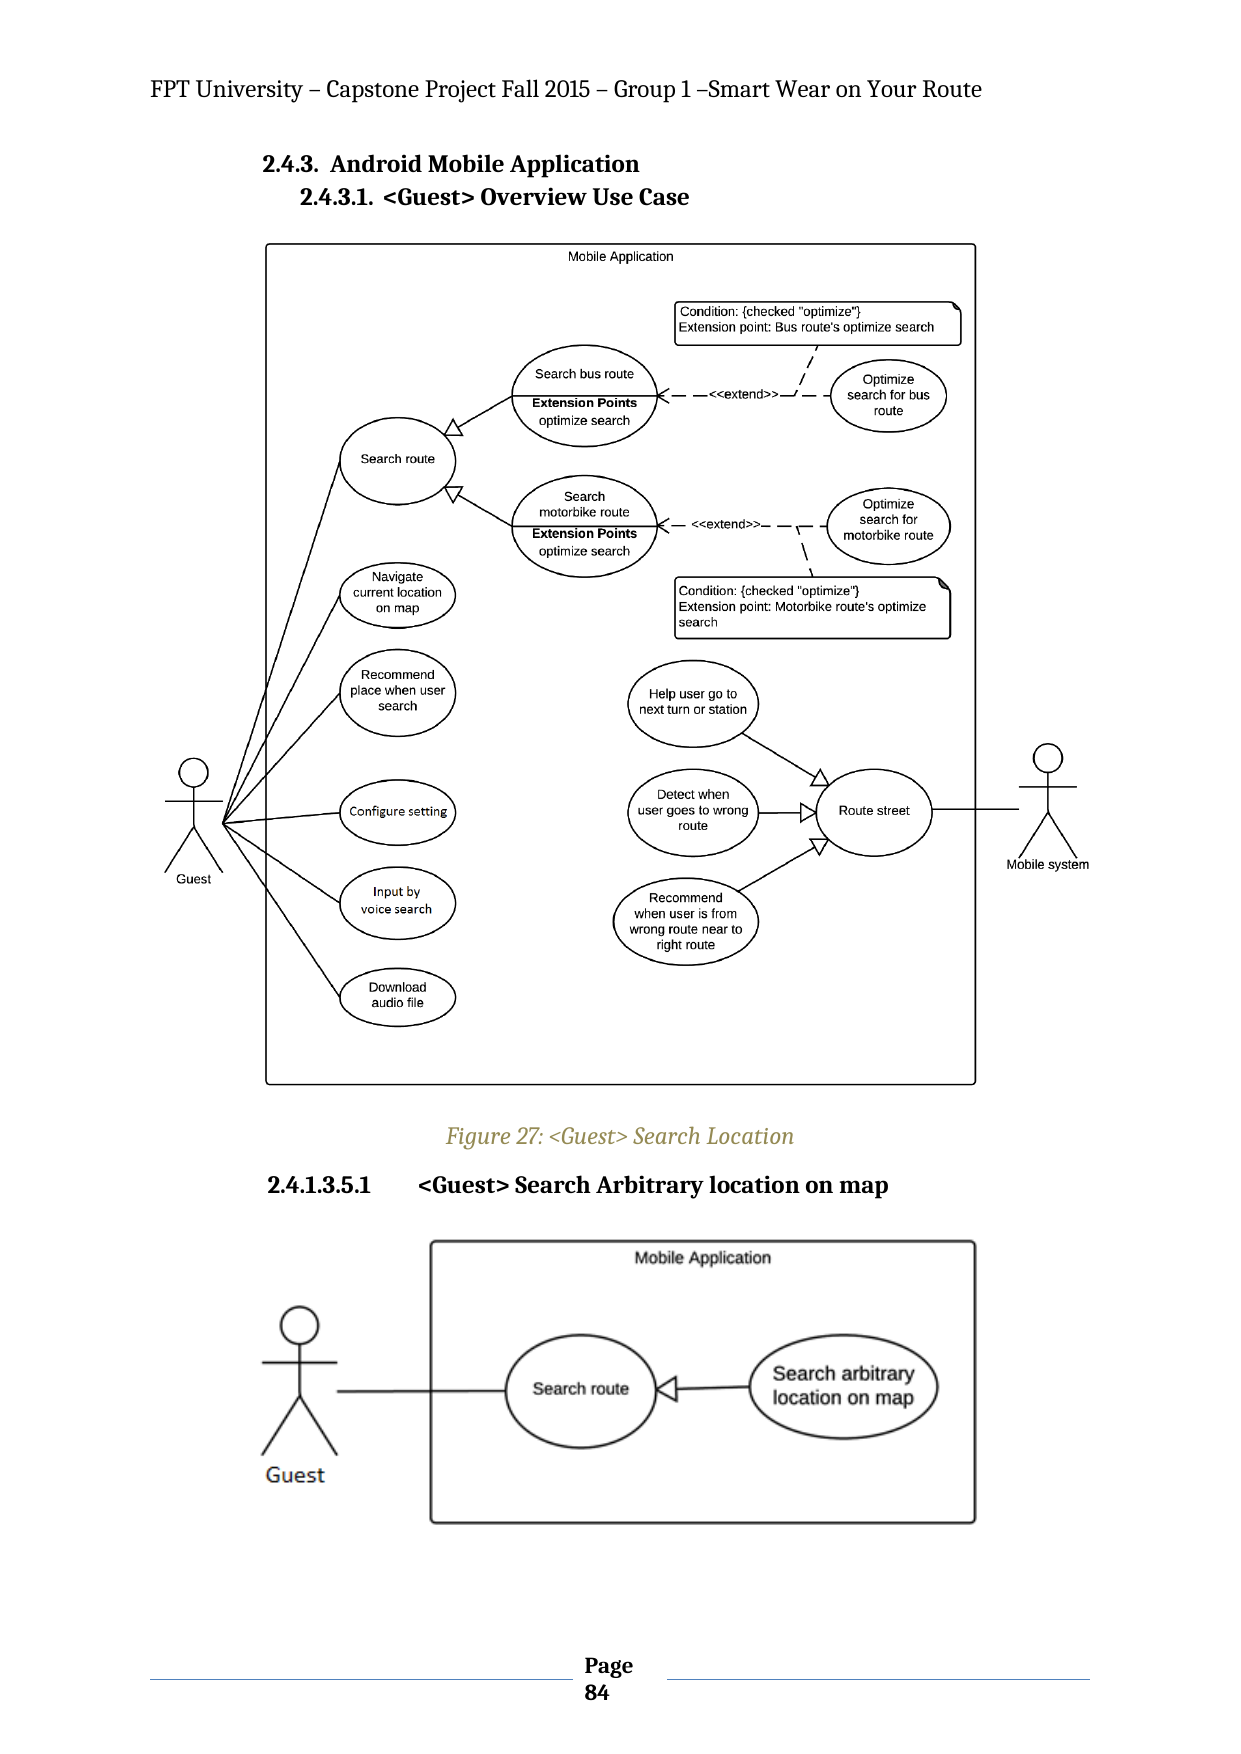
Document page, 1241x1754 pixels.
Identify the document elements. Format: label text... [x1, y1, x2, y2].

picture [150, 216, 1091, 1097]
subtitle <Guest> Overview Use Case [300, 183, 1090, 212]
picture [150, 1204, 1013, 1561]
text Figure 27: <Guest> Search Location [150, 1122, 1090, 1151]
subtitle Android Mobile Application [262, 150, 1090, 179]
subtitle <Guest> Search Arbitrary location on map [267, 1171, 1090, 1200]
